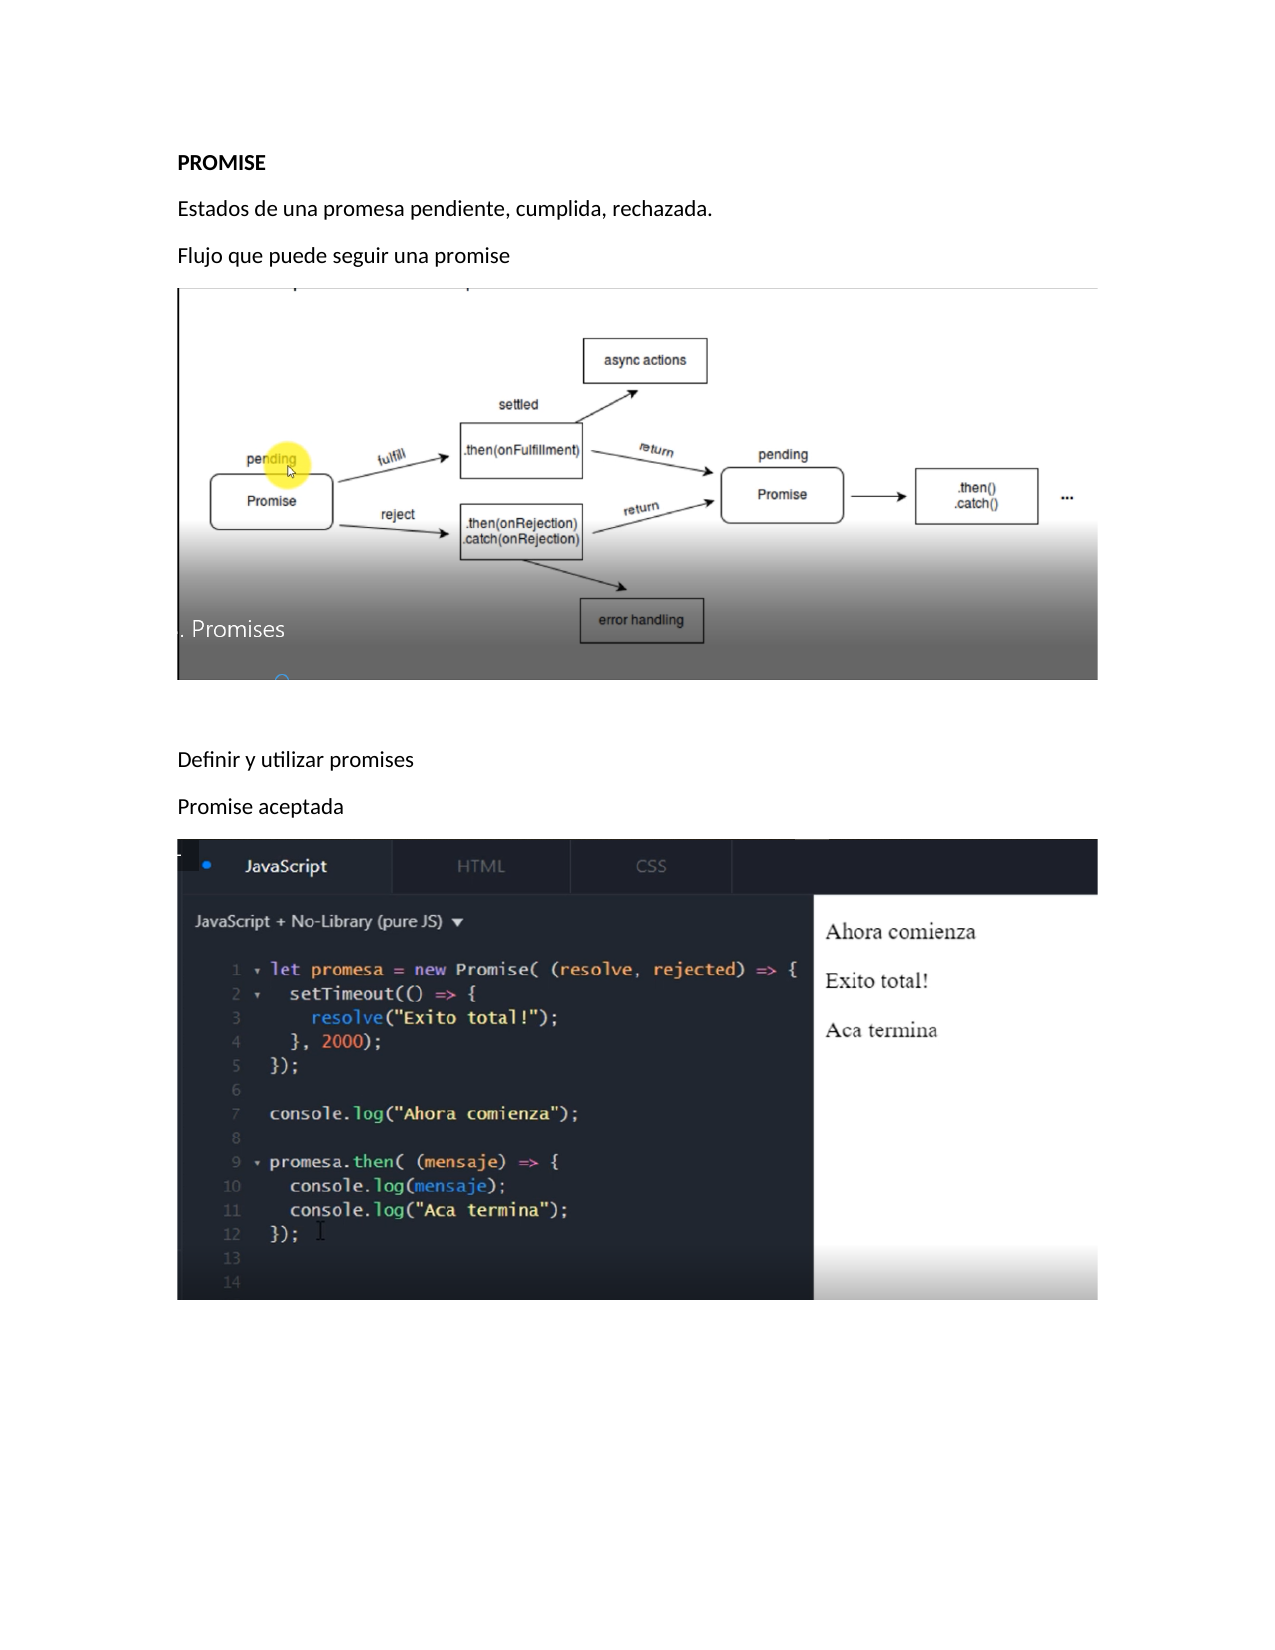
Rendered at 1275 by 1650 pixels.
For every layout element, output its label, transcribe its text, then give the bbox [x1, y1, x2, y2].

text PROMISE [177, 148, 1098, 176]
text Flujo que puede seguir una promise [177, 241, 1098, 269]
text Estados de una promesa pendiente, cumplida, rechazada. [177, 194, 1098, 222]
picture [177, 288, 1098, 680]
picture [177, 839, 1098, 1300]
text Promise aceptada [177, 792, 1098, 820]
text Definir y utilizar promises [177, 745, 1098, 773]
